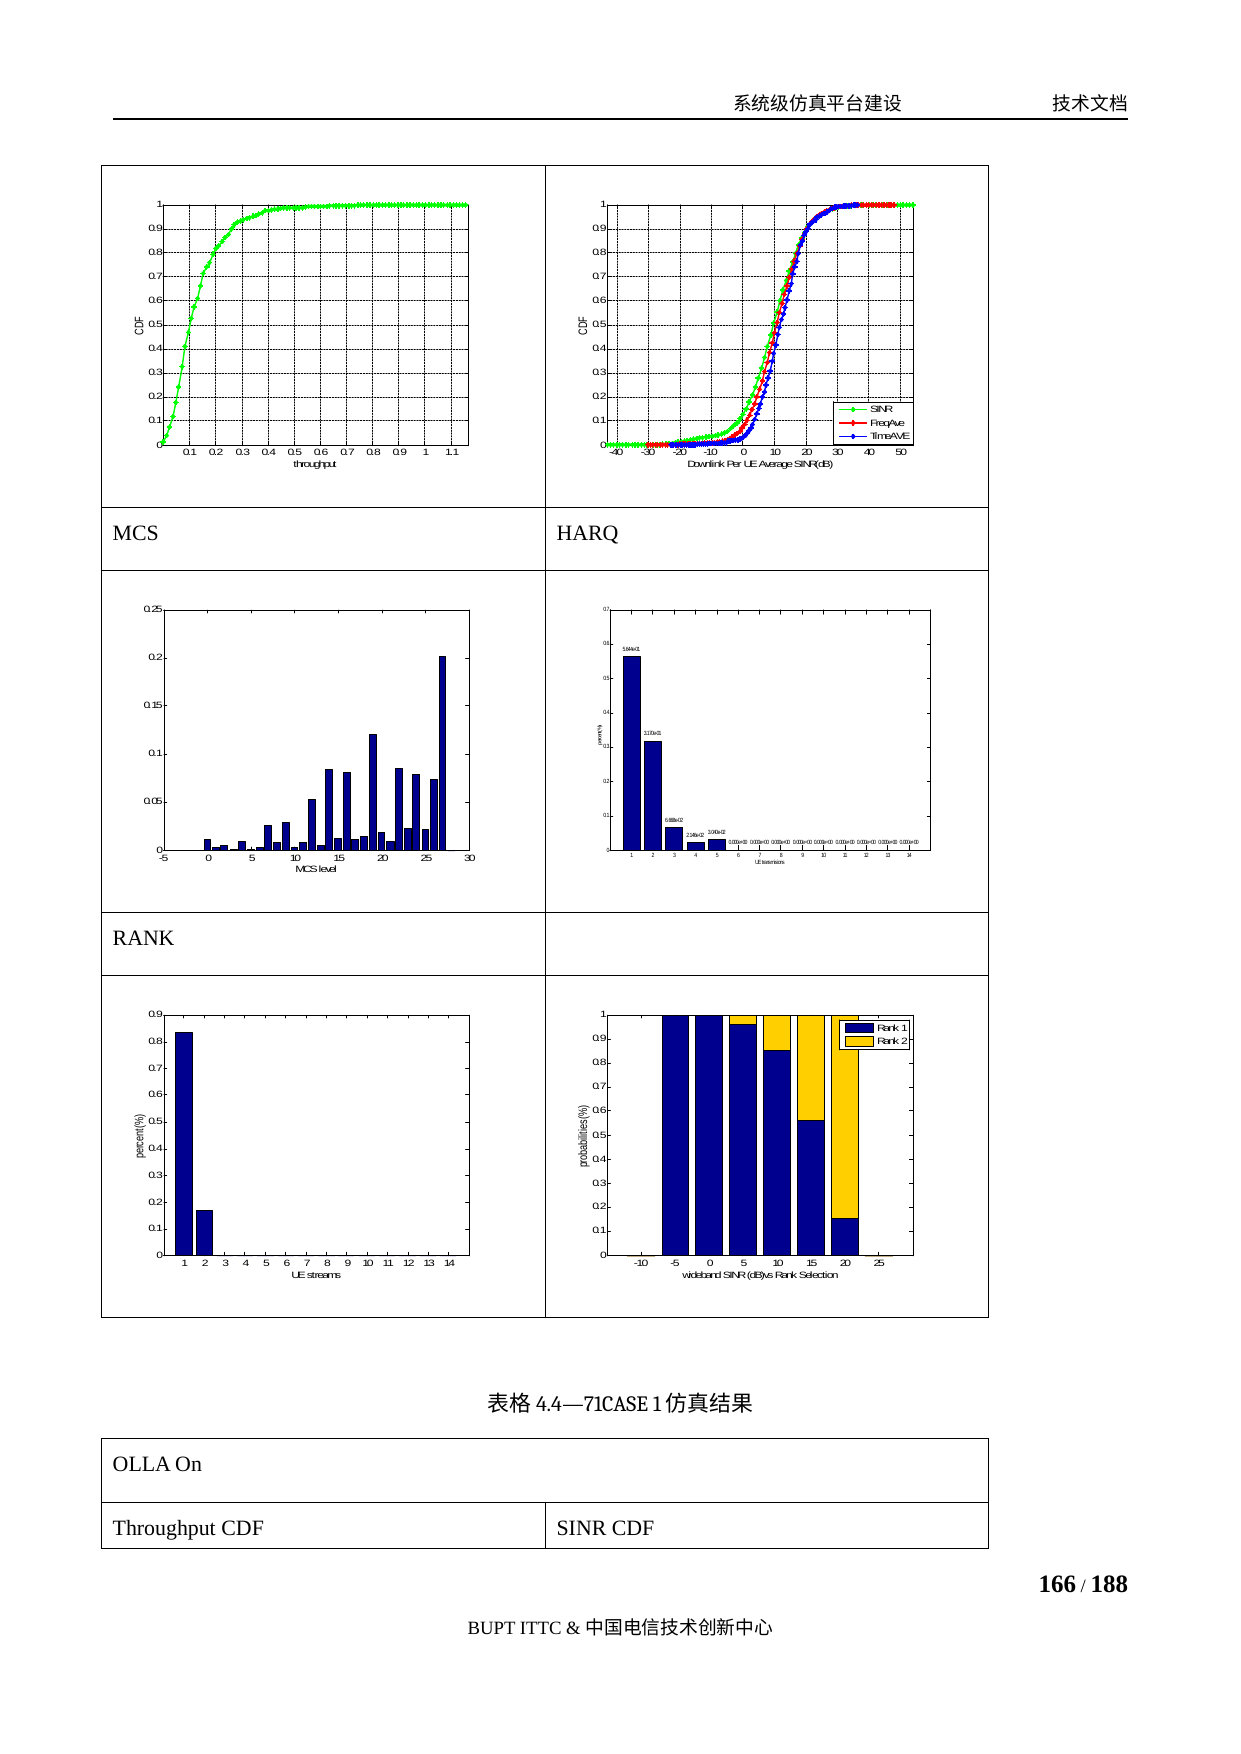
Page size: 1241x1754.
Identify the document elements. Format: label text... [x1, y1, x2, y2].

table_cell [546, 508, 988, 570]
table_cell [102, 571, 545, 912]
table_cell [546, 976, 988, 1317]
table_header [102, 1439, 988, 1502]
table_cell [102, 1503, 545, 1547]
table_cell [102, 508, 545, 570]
text 表格 4.4—20 [112, 1382, 1128, 1422]
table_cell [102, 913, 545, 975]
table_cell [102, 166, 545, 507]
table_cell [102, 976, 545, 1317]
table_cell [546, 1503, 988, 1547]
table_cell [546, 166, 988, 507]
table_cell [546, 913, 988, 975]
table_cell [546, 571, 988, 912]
